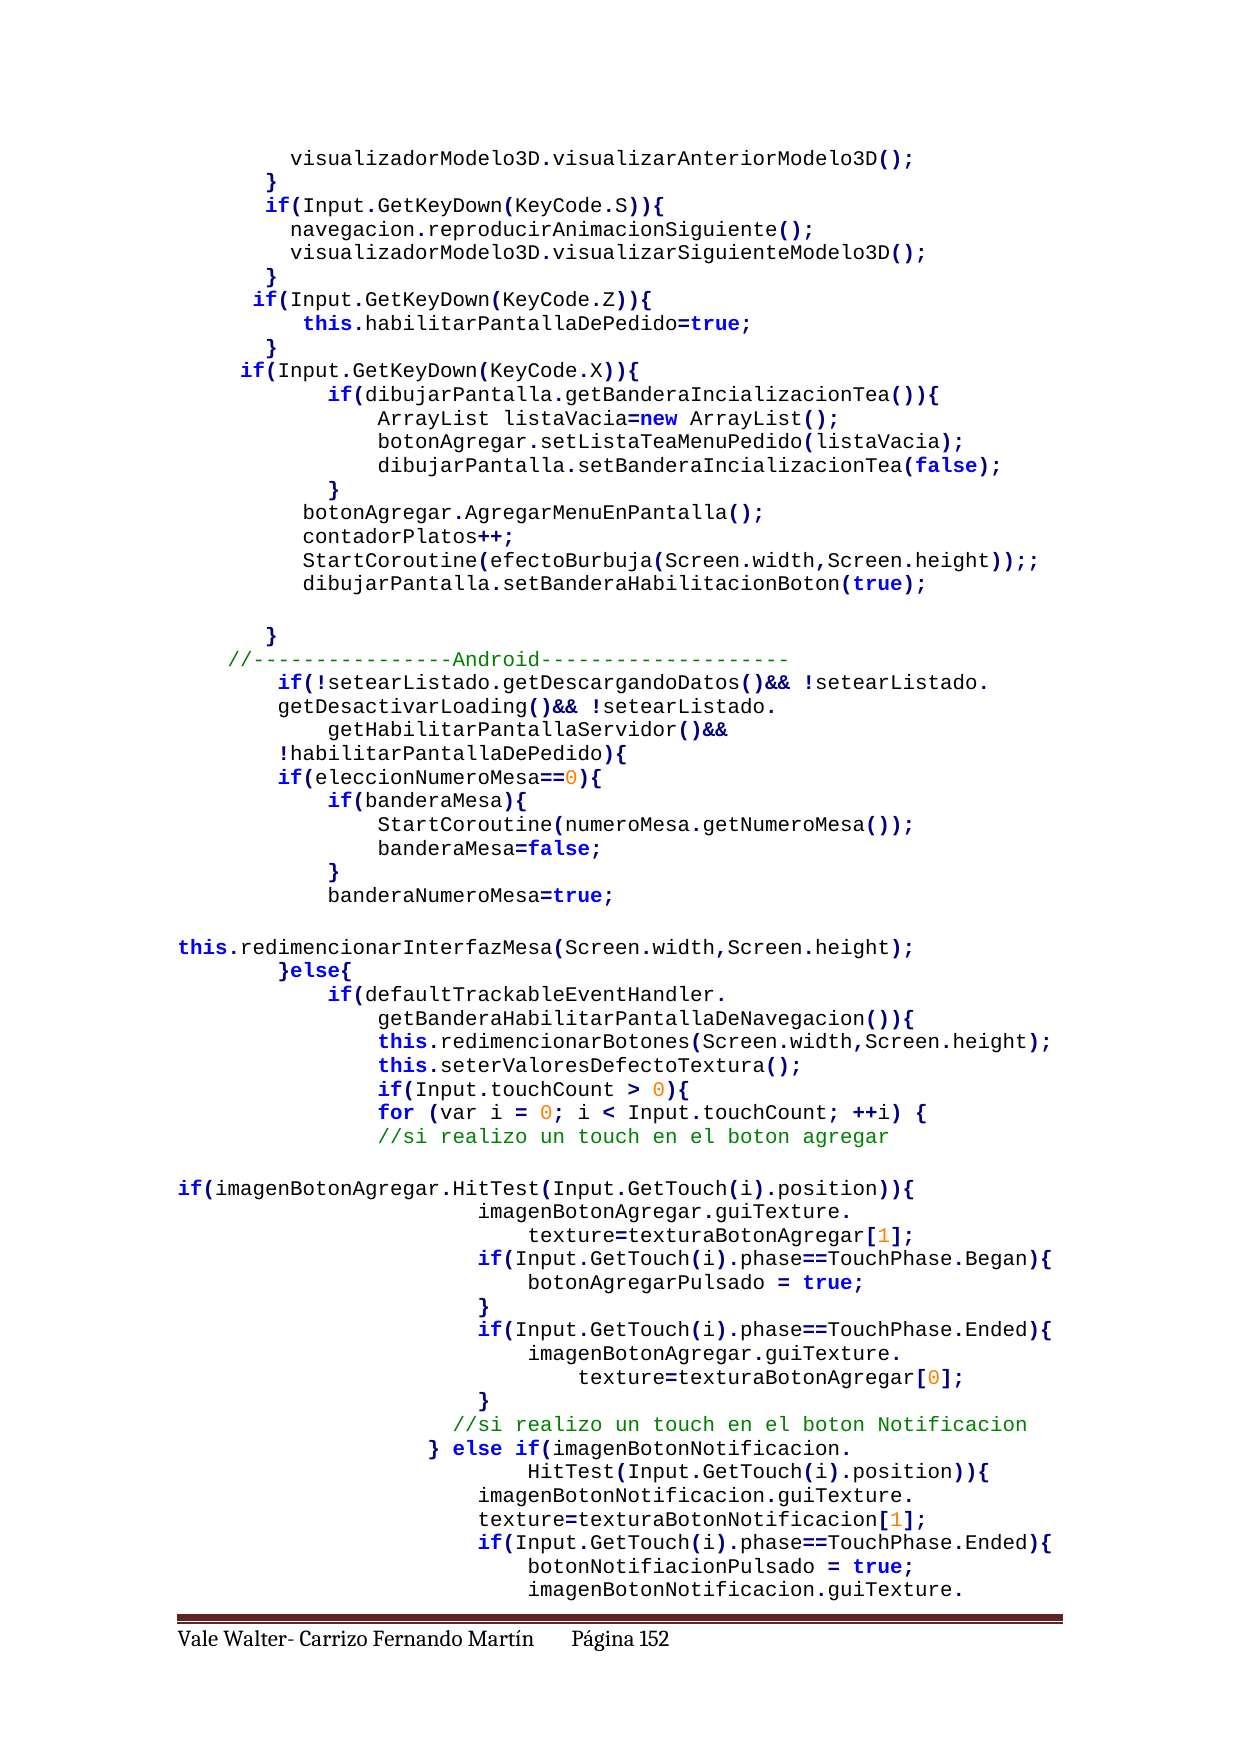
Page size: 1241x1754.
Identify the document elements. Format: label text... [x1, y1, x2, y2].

text } [177, 1390, 1063, 1414]
text banderaNumeroMesa=true; [177, 885, 1063, 909]
text if(dibujarPantalla.getBanderaIncializacionTea()){ [177, 384, 1063, 408]
text StartCoroutine(efectoBurbuja(Screen.width,Screen.height));; [177, 549, 1063, 573]
text visualizadorModelo3D.visualizarAnteriorModelo3D(); [177, 148, 1063, 171]
text if(defaultTrackableEventHandler. [177, 984, 1063, 1008]
text visualizadorModelo3D.visualizarSiguienteModelo3D(); [177, 242, 1063, 266]
text } else if(imagenBotonNotificacion. [177, 1438, 1063, 1461]
text this.seterValoresDefectoTextura(); [177, 1055, 1063, 1078]
text !habilitarPantallaDePedido){ [177, 743, 1063, 767]
text navegacion.reproducirAnimacionSiguiente(); [177, 218, 1063, 242]
text ArrayList listaVacia=new ArrayList(); [177, 408, 1063, 431]
text HitTest(Input.GetTouch(i).position)){ [177, 1461, 1063, 1485]
text botonNotifiacionPulsado = true; [177, 1556, 1063, 1579]
text //si realizo un touch en el boton Notificacion [177, 1414, 1063, 1438]
text this.redimencionarInterfazMesa(Screen.width,Screen.height); [177, 909, 1063, 960]
text if(Input.GetKeyDown(KeyCode.X)){ [177, 360, 1063, 384]
text contadorPlatos++; [177, 526, 1063, 549]
text //----------------Android-------------------- [177, 648, 1063, 672]
text if(Input.GetTouch(i).phase==TouchPhase.Ended){ [177, 1532, 1063, 1556]
text botonAgregar.setListaTeaMenuPedido(listaVacia); [177, 431, 1063, 455]
text if(Input.GetKeyDown(KeyCode.S)){ [177, 195, 1063, 218]
text if(banderaMesa){ [177, 790, 1063, 814]
text texture=texturaBotonNotificacion[1]; [177, 1508, 1063, 1532]
text getDesactivarLoading()&& !setearListado. [177, 696, 1063, 719]
text this.habilitarPantallaDePedido=true; [177, 313, 1063, 337]
text if(Input.GetTouch(i).phase==TouchPhase.Ended){ [177, 1319, 1063, 1343]
text } [177, 171, 1063, 195]
text } [177, 625, 1063, 648]
text if(!setearListado.getDescargandoDatos()&& !setearListado. [177, 672, 1063, 696]
text if(Input.GetKeyDown(KeyCode.Z)){ [177, 289, 1063, 313]
text if(imagenBotonAgregar.HitTest(Input.GetTouch(i).position)){ [177, 1149, 1063, 1201]
text this.redimencionarBotones(Screen.width,Screen.height); [177, 1031, 1063, 1055]
text //si realizo un touch en el boton agregar [177, 1126, 1063, 1149]
text texture=texturaBotonAgregar[0]; [177, 1367, 1063, 1390]
text if(eleccionNumeroMesa==0){ [177, 767, 1063, 790]
text } [177, 861, 1063, 885]
text imagenBotonNotificacion.guiTexture. [177, 1579, 1063, 1603]
text } [177, 266, 1063, 289]
text dibujarPantalla.setBanderaHabilitacionBoton(true); [177, 573, 1063, 597]
text imagenBotonNotificacion.guiTexture. [177, 1485, 1063, 1508]
text } [177, 337, 1063, 360]
text imagenBotonAgregar.guiTexture. [177, 1201, 1063, 1225]
text StartCoroutine(numeroMesa.getNumeroMesa()); [177, 814, 1063, 838]
text if(Input.touchCount > 0){ [177, 1078, 1063, 1102]
text texture=texturaBotonAgregar[1]; [177, 1225, 1063, 1248]
text botonAgregar.AgregarMenuEnPantalla(); [177, 502, 1063, 526]
text dibujarPantalla.setBanderaIncializacionTea(false); [177, 455, 1063, 479]
text botonAgregarPulsado = true; [177, 1272, 1063, 1296]
text getHabilitarPantallaServidor()&& [177, 719, 1063, 743]
text imagenBotonAgregar.guiTexture. [177, 1343, 1063, 1367]
text banderaMesa=false; [177, 838, 1063, 861]
text for (var i = 0; i < Input.touchCount; ++i) { [177, 1102, 1063, 1126]
text } [177, 479, 1063, 502]
text getBanderaHabilitarPantallaDeNavegacion()){ [177, 1008, 1063, 1031]
text } [177, 1296, 1063, 1319]
text }else{ [177, 960, 1063, 984]
text if(Input.GetTouch(i).phase==TouchPhase.Began){ [177, 1248, 1063, 1272]
